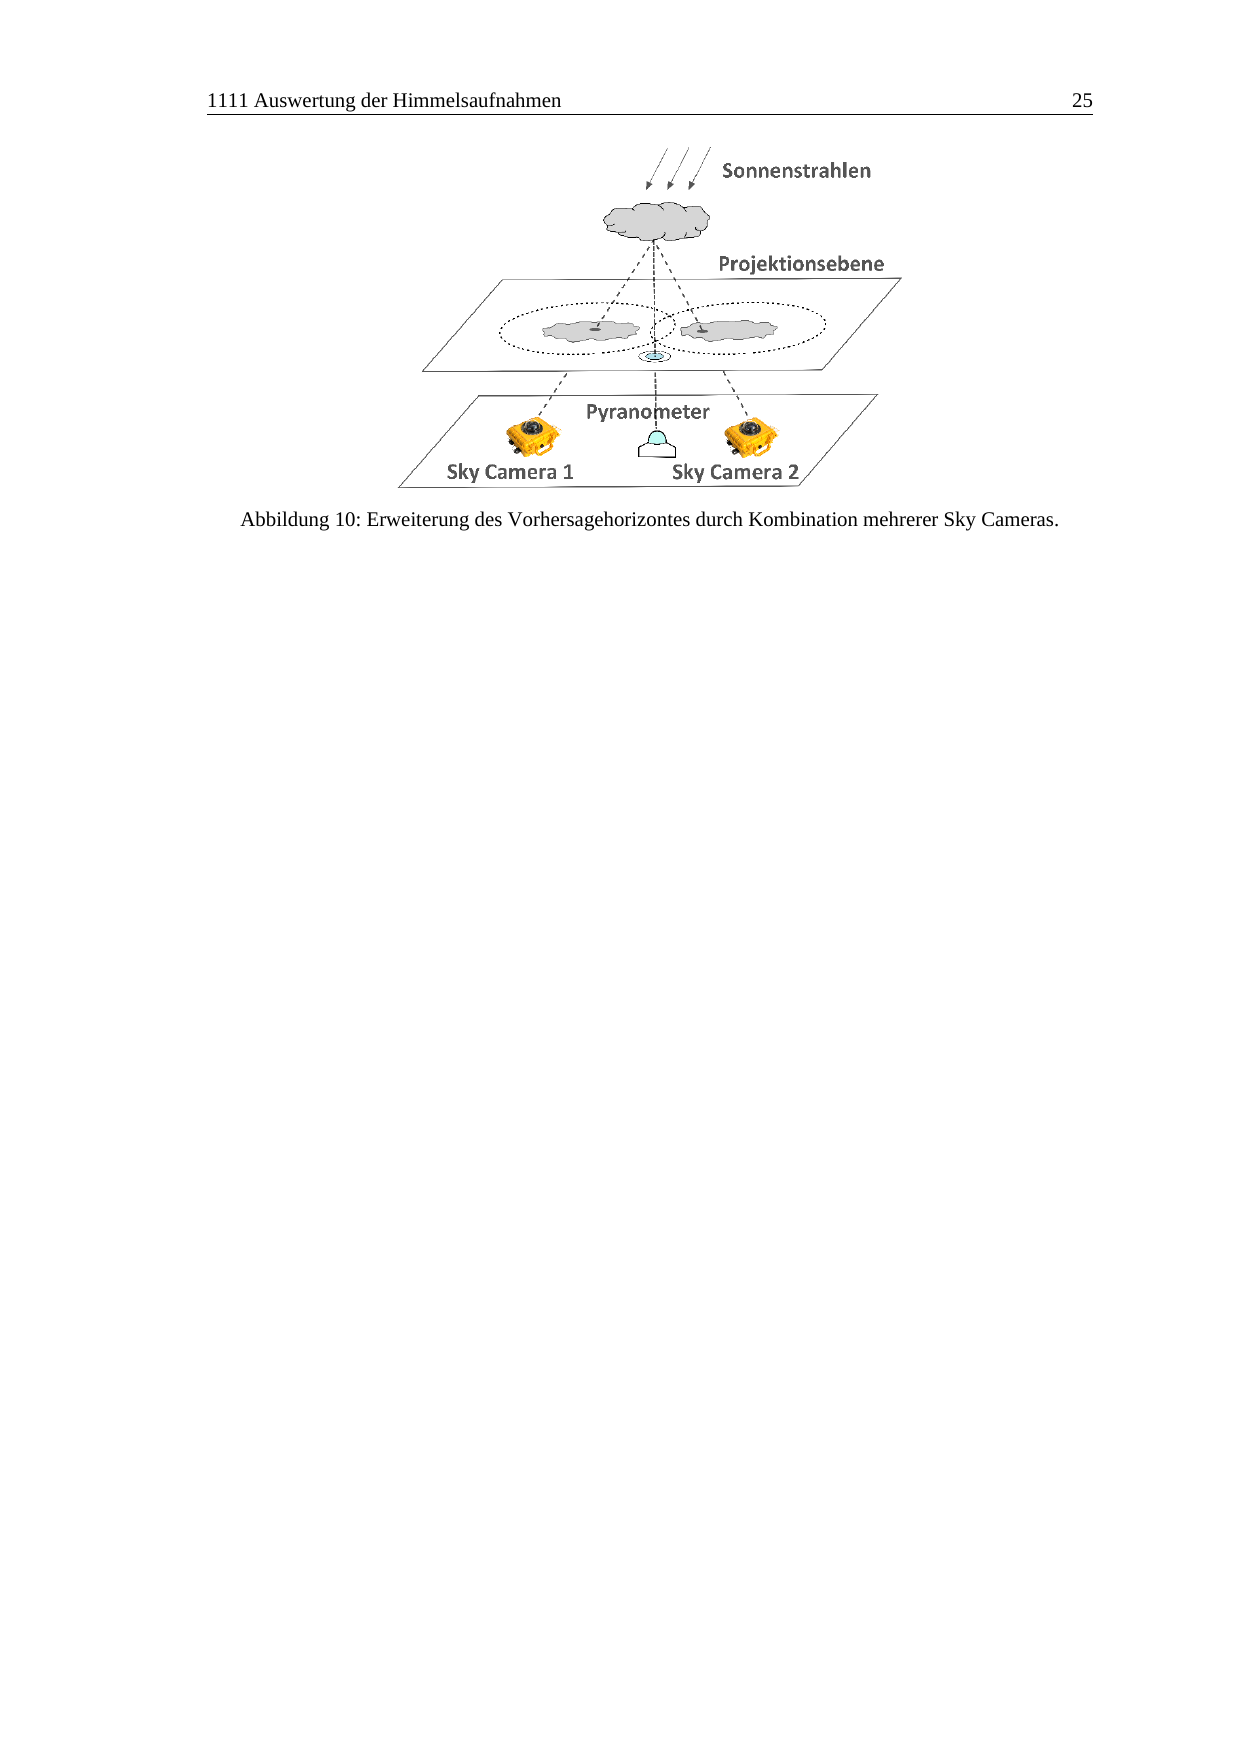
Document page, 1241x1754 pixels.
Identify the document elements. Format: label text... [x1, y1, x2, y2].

picture [397, 147, 902, 488]
text Abbildung 10: Erweiterung des Vorhersagehorizontes durch Kombination mehrerer Sky Cameras. [207, 507, 1093, 531]
